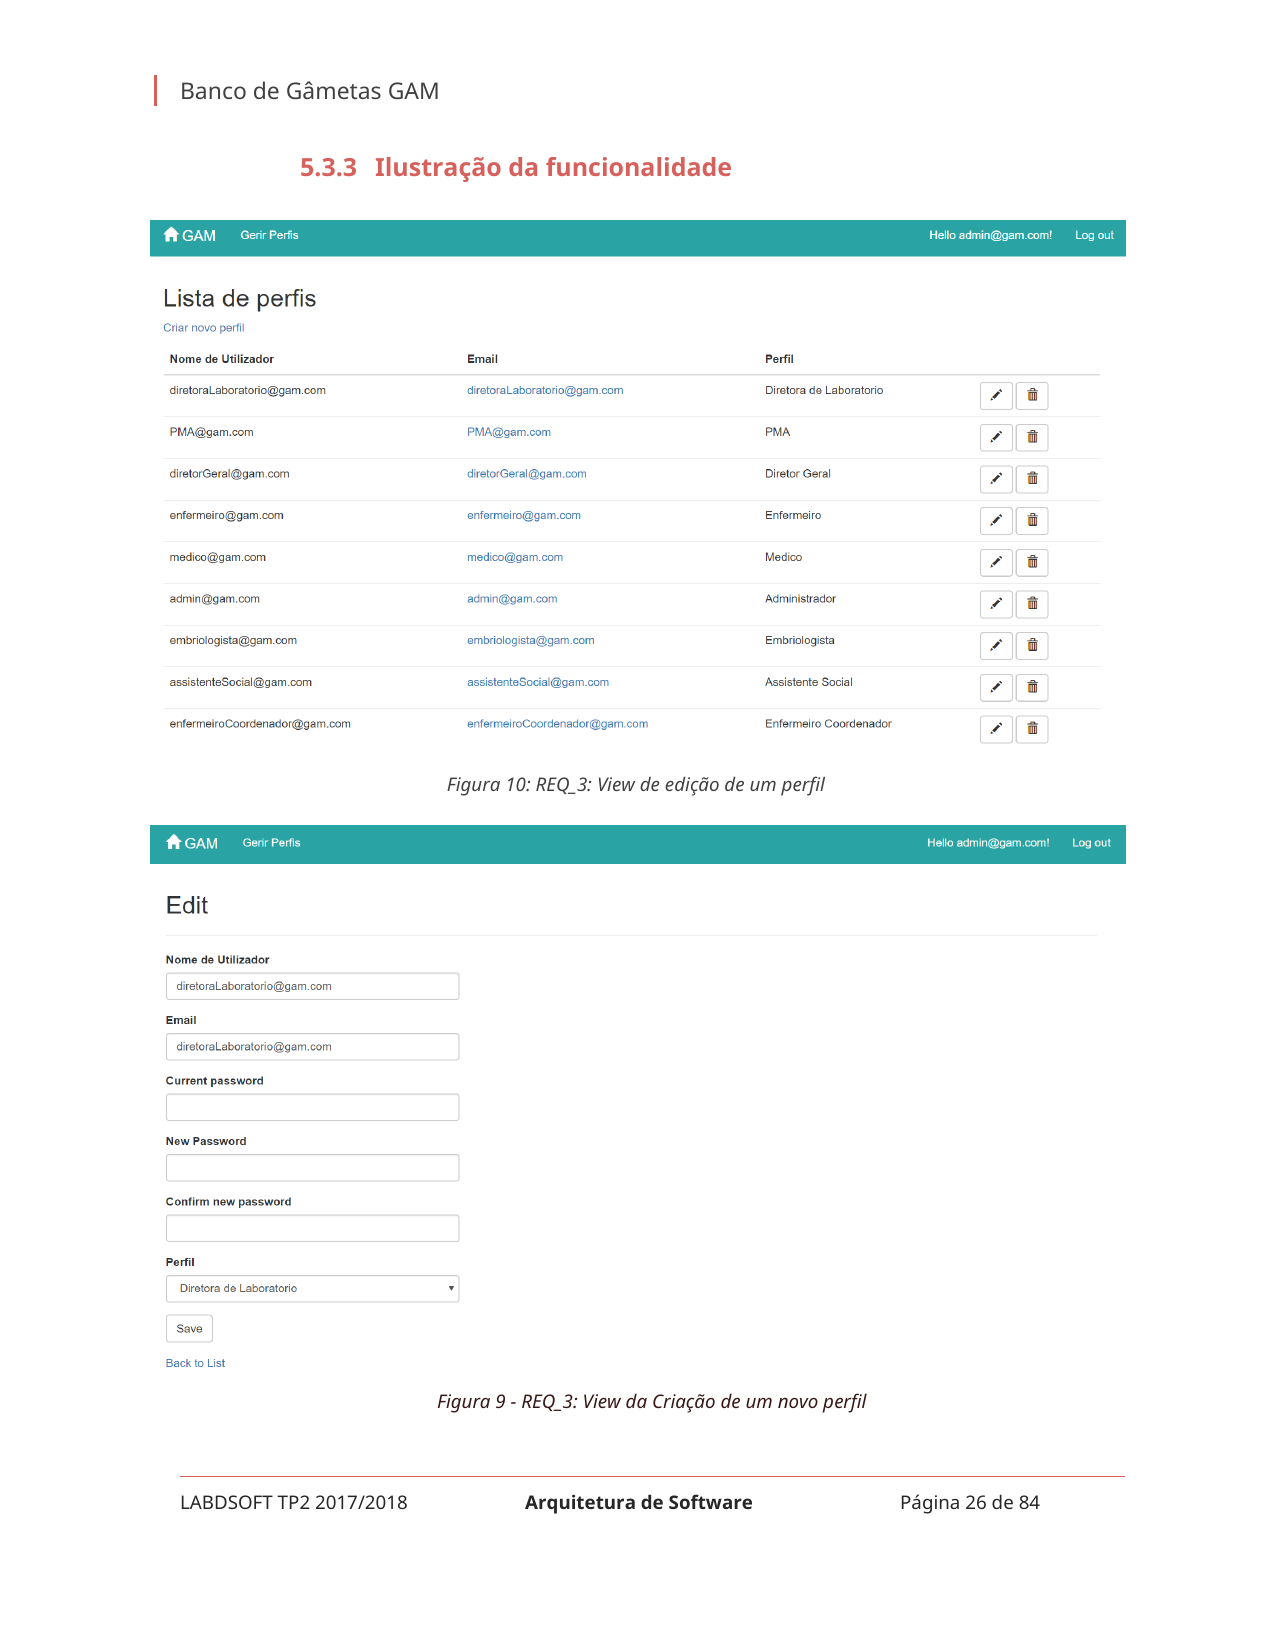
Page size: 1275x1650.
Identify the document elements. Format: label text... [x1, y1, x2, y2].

picture [150, 825, 1126, 1377]
picture [150, 220, 1126, 758]
subtitle Ilustração da funcionalidade [300, 150, 1125, 184]
